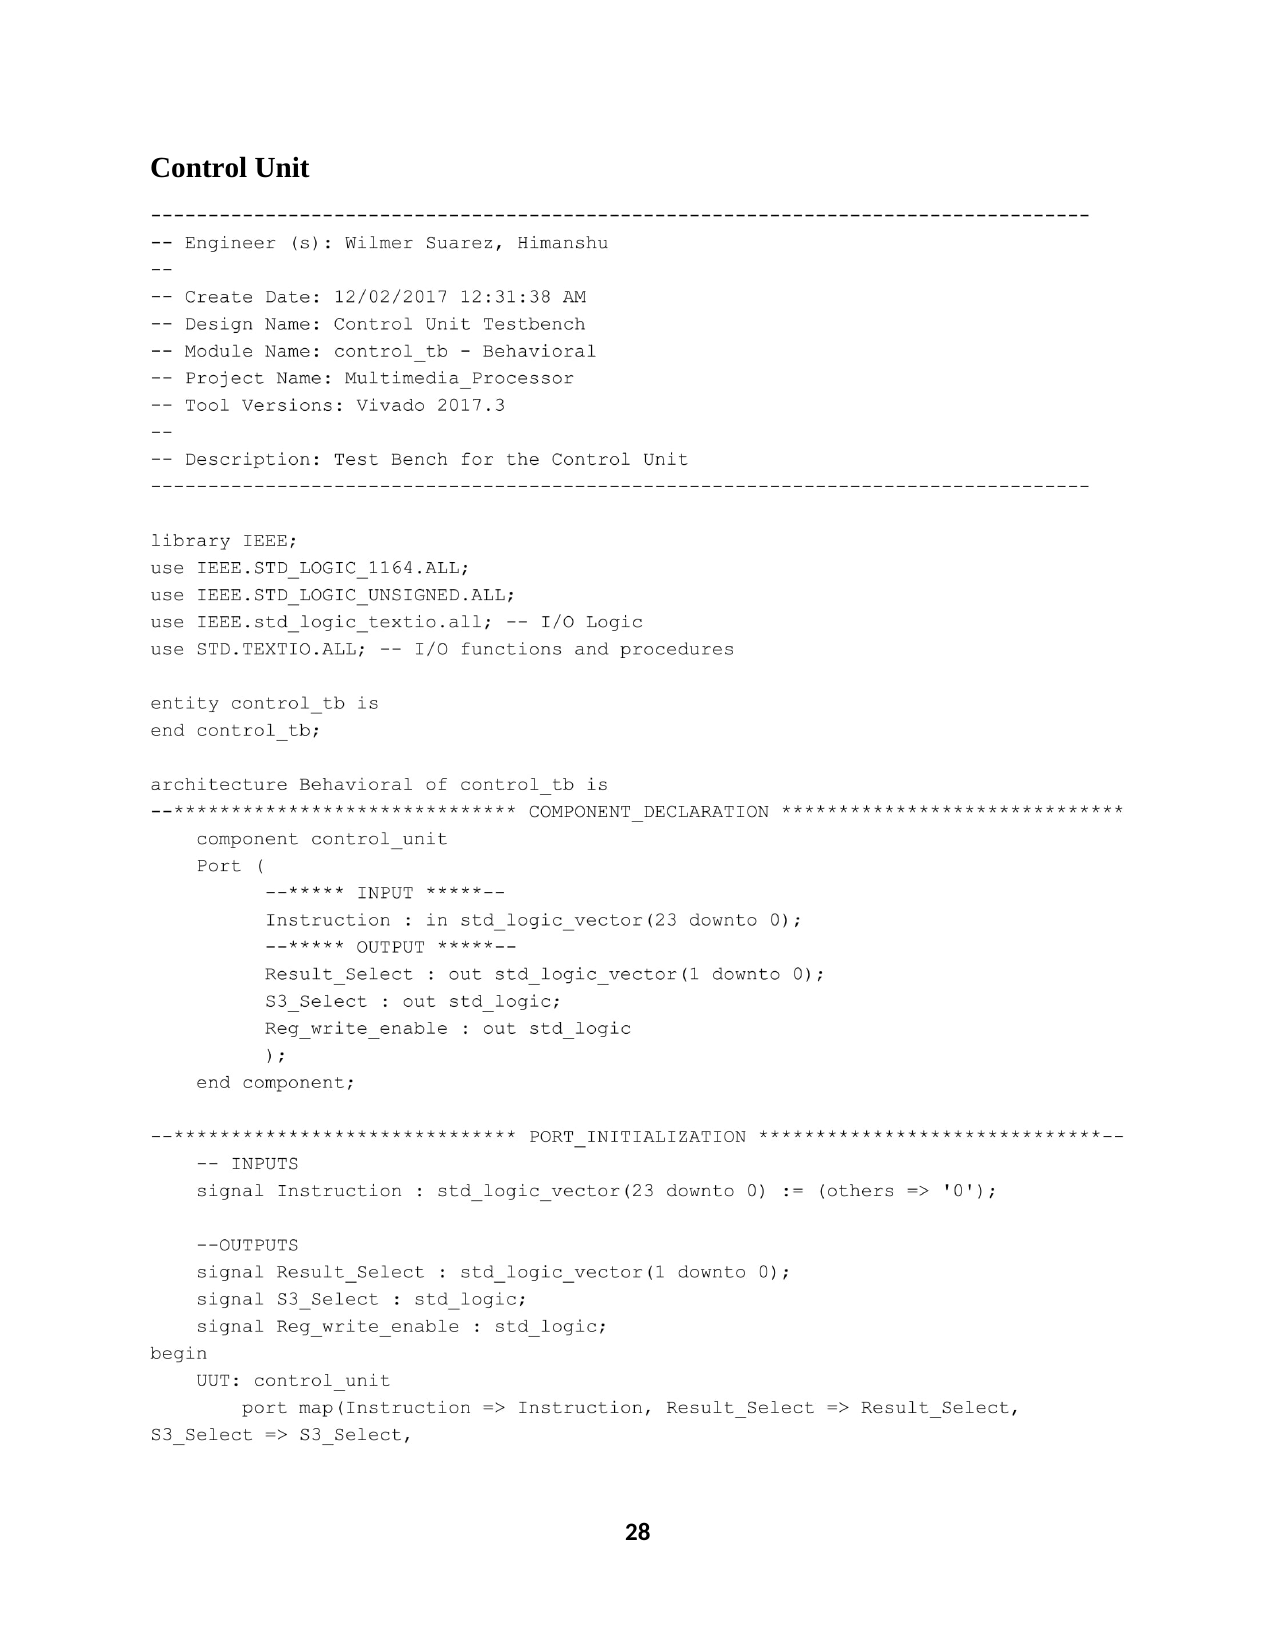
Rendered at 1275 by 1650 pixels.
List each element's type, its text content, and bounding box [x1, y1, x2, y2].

text Control Unit [150, 150, 1125, 183]
picture [150, 200, 1125, 1462]
